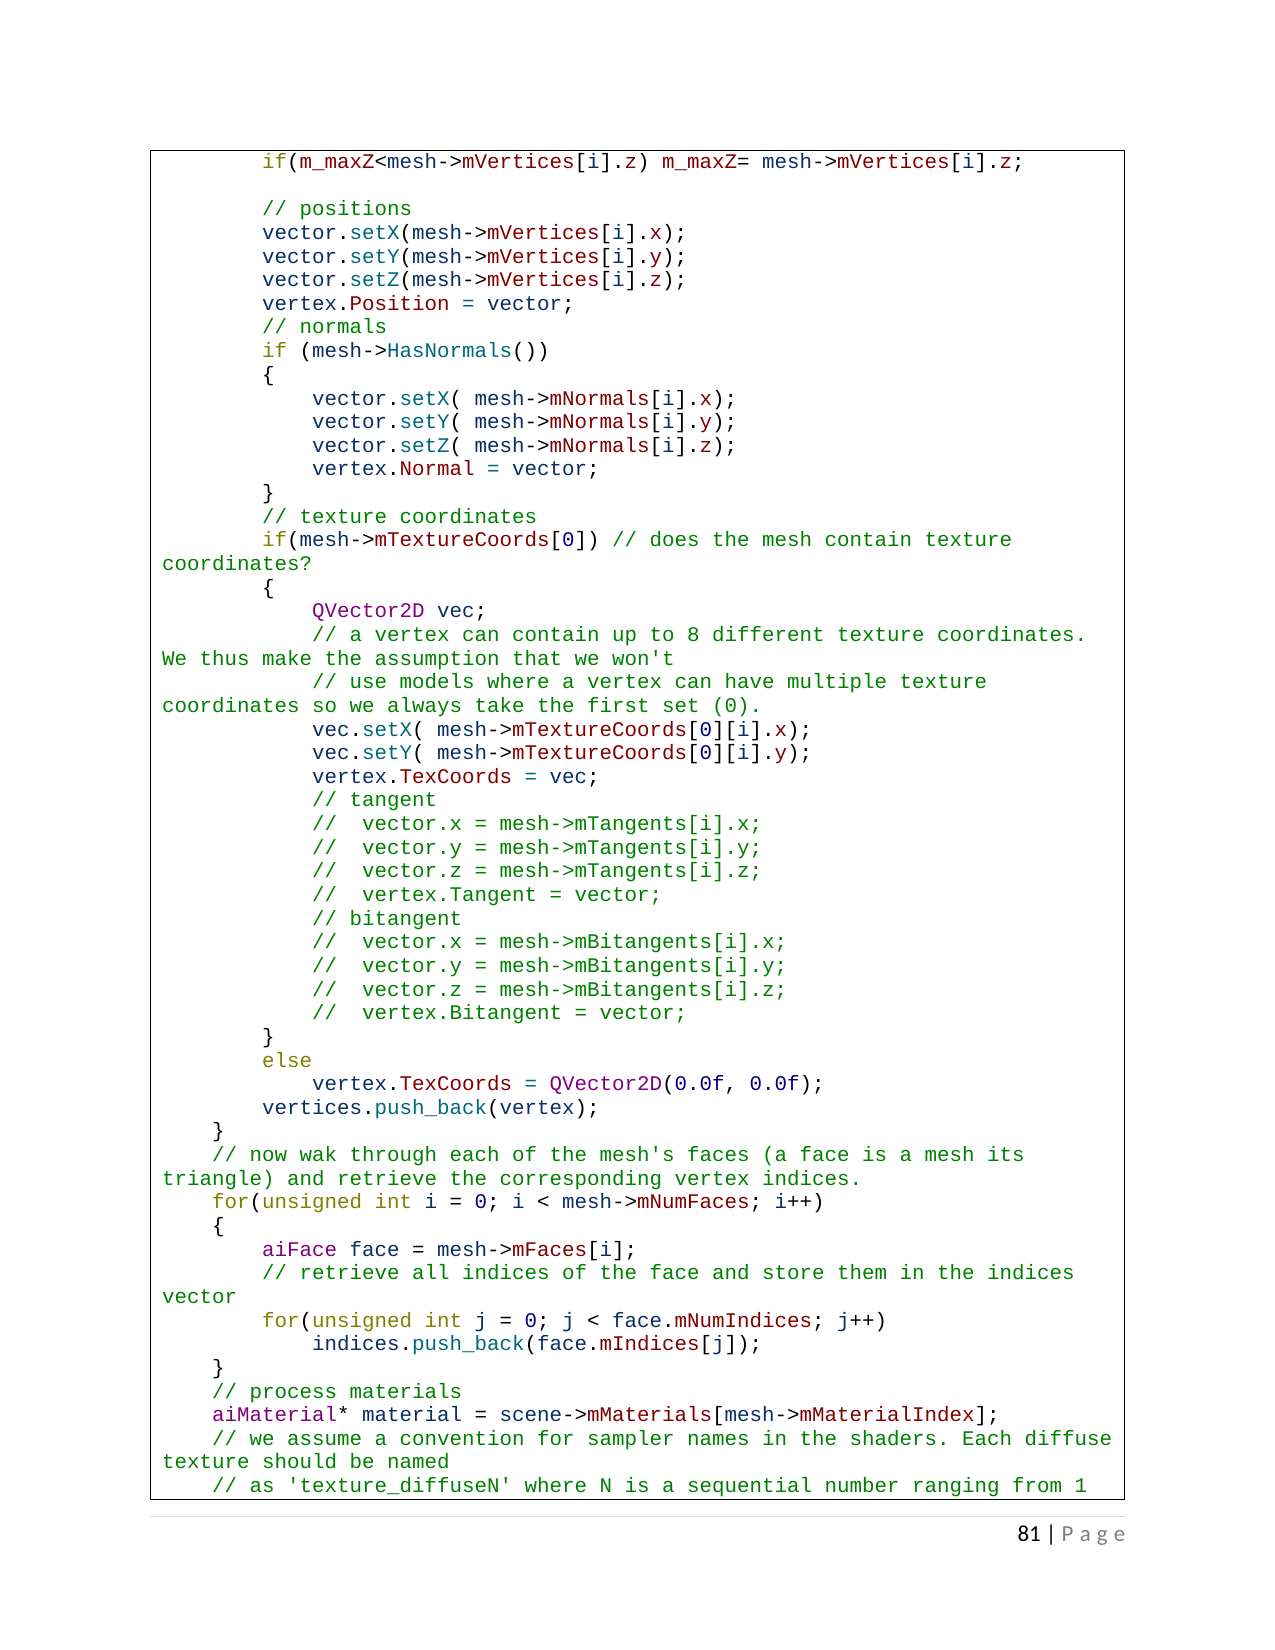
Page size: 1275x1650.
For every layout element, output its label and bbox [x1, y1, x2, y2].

table_cell [151, 151, 1124, 1499]
